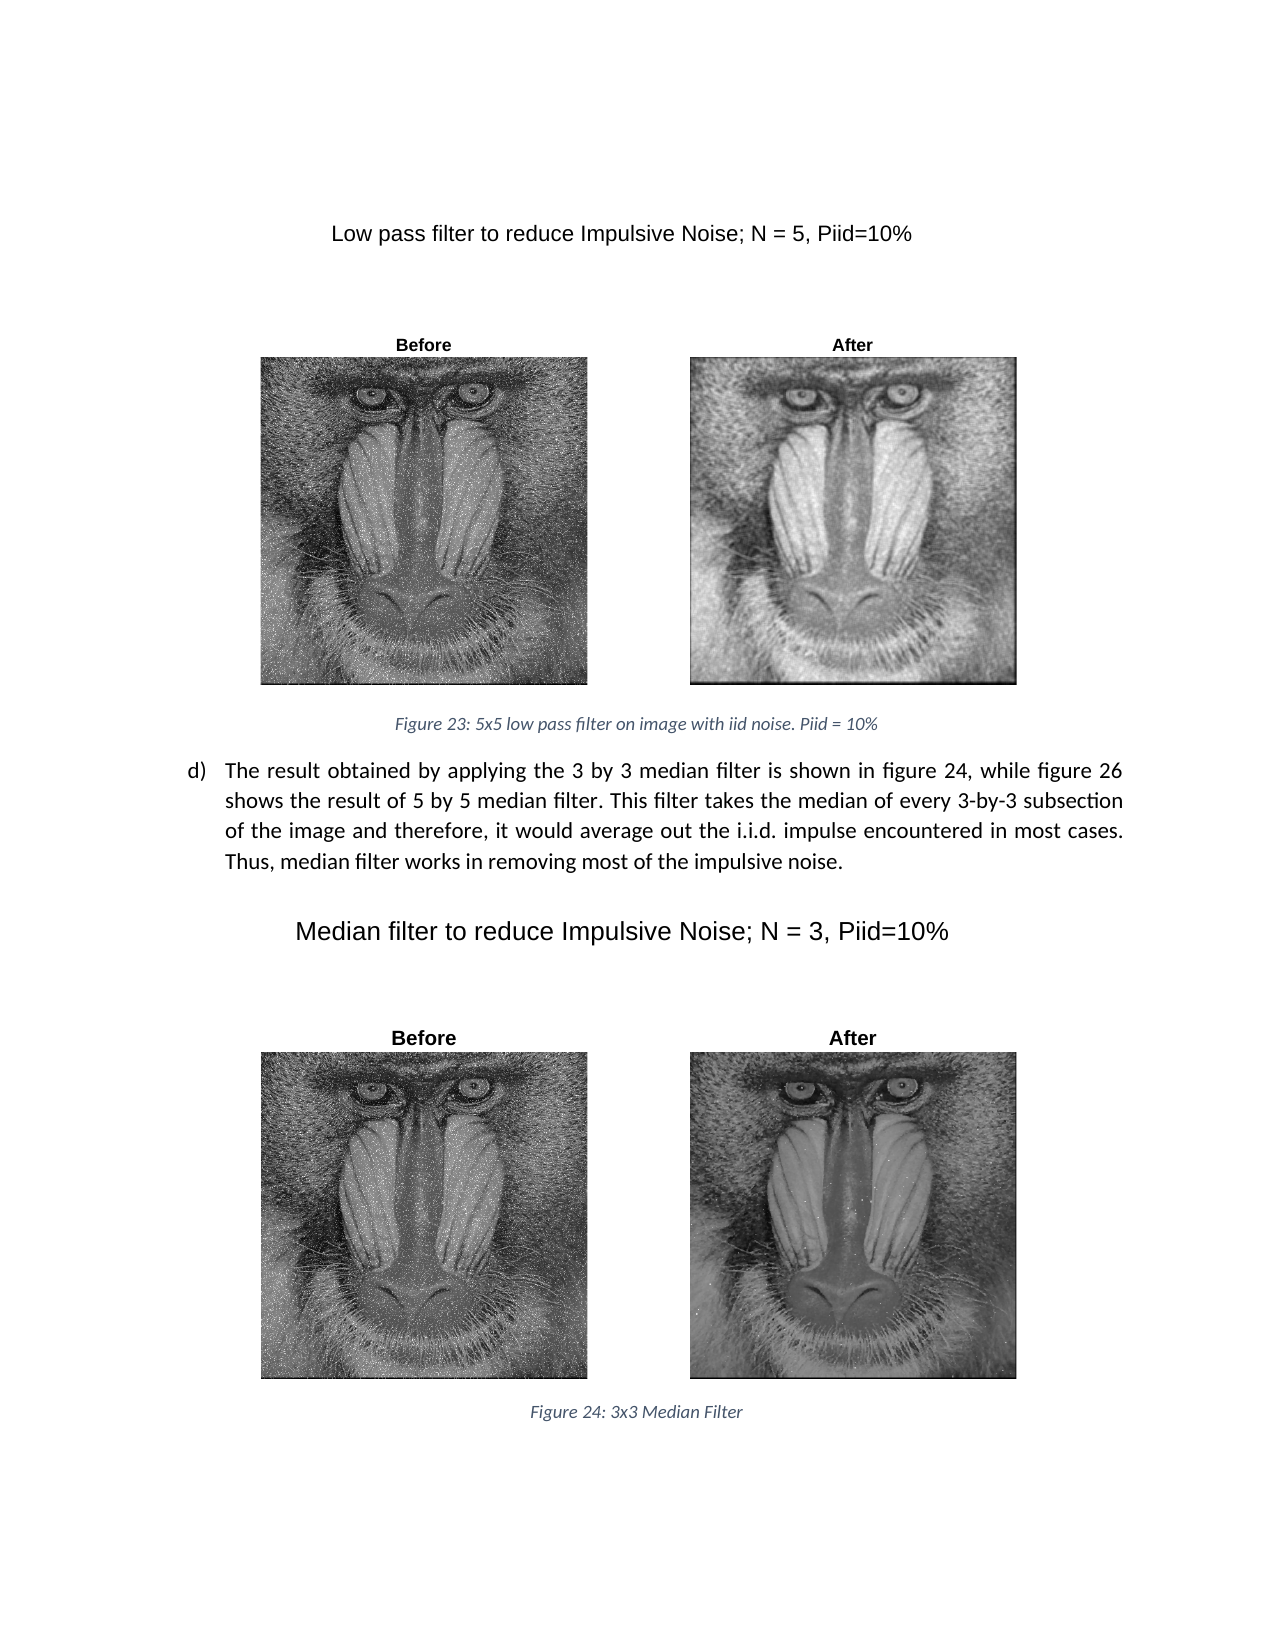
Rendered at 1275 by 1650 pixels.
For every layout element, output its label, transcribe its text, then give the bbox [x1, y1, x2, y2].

text Figure 23: 5x5 low pass filter on image with iid noise. Piid = 10% [150, 712, 1125, 735]
list The result obtained by applying the 3 by 3 median filter is shown in figure 24, while figure 26 shows the result of 5 by 5 median filter. This filter takes the median of every 3-by-3 subsection of the image and therefore, it would average out the i.i.d. impulse encountered in most cases. Thus, median filter works in removing most of the impulsive noise. [187, 756, 1125, 875]
